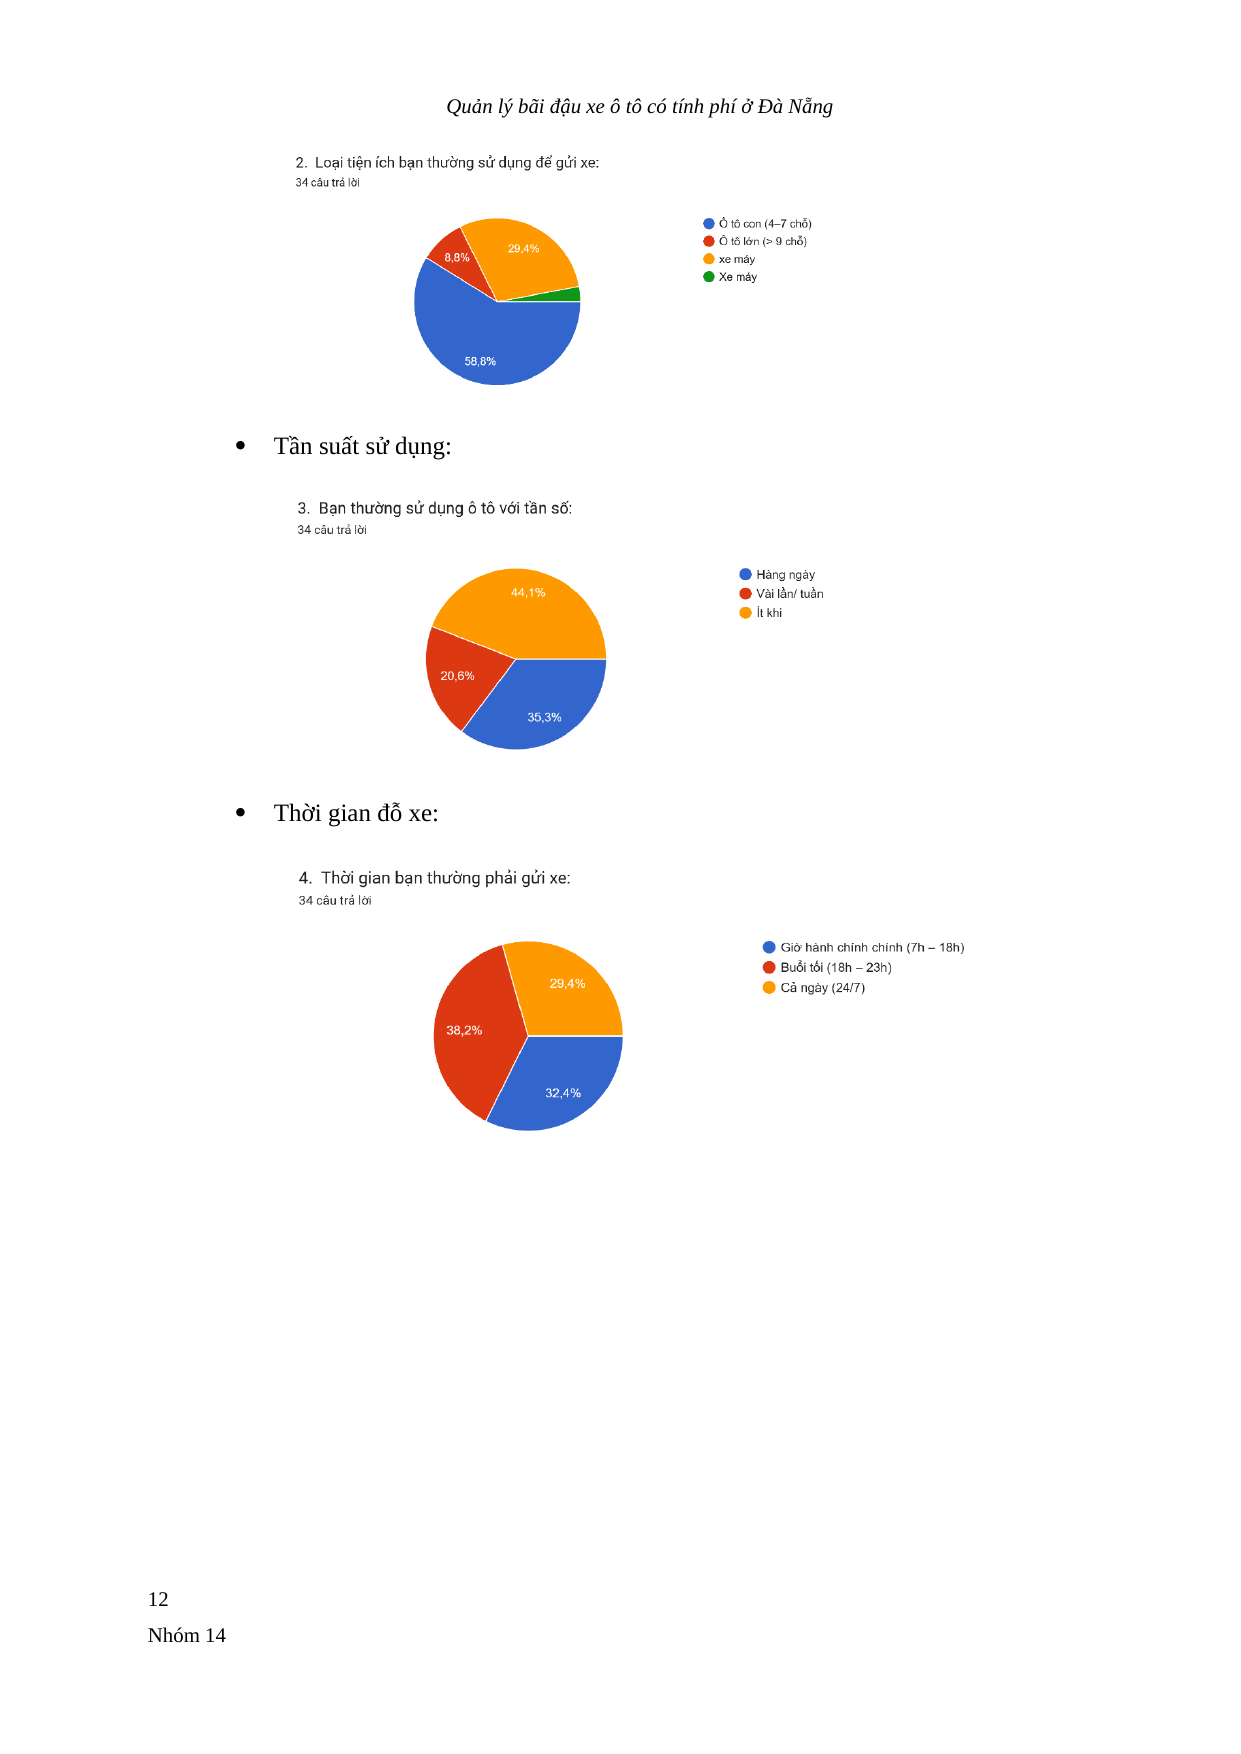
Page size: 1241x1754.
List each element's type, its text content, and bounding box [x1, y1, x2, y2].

list Tần suất sử dụng: [236, 431, 1134, 459]
list Thời gian đỗ xe: [236, 798, 1134, 827]
picture [273, 841, 1047, 1167]
picture [273, 130, 953, 417]
picture [273, 473, 1010, 784]
